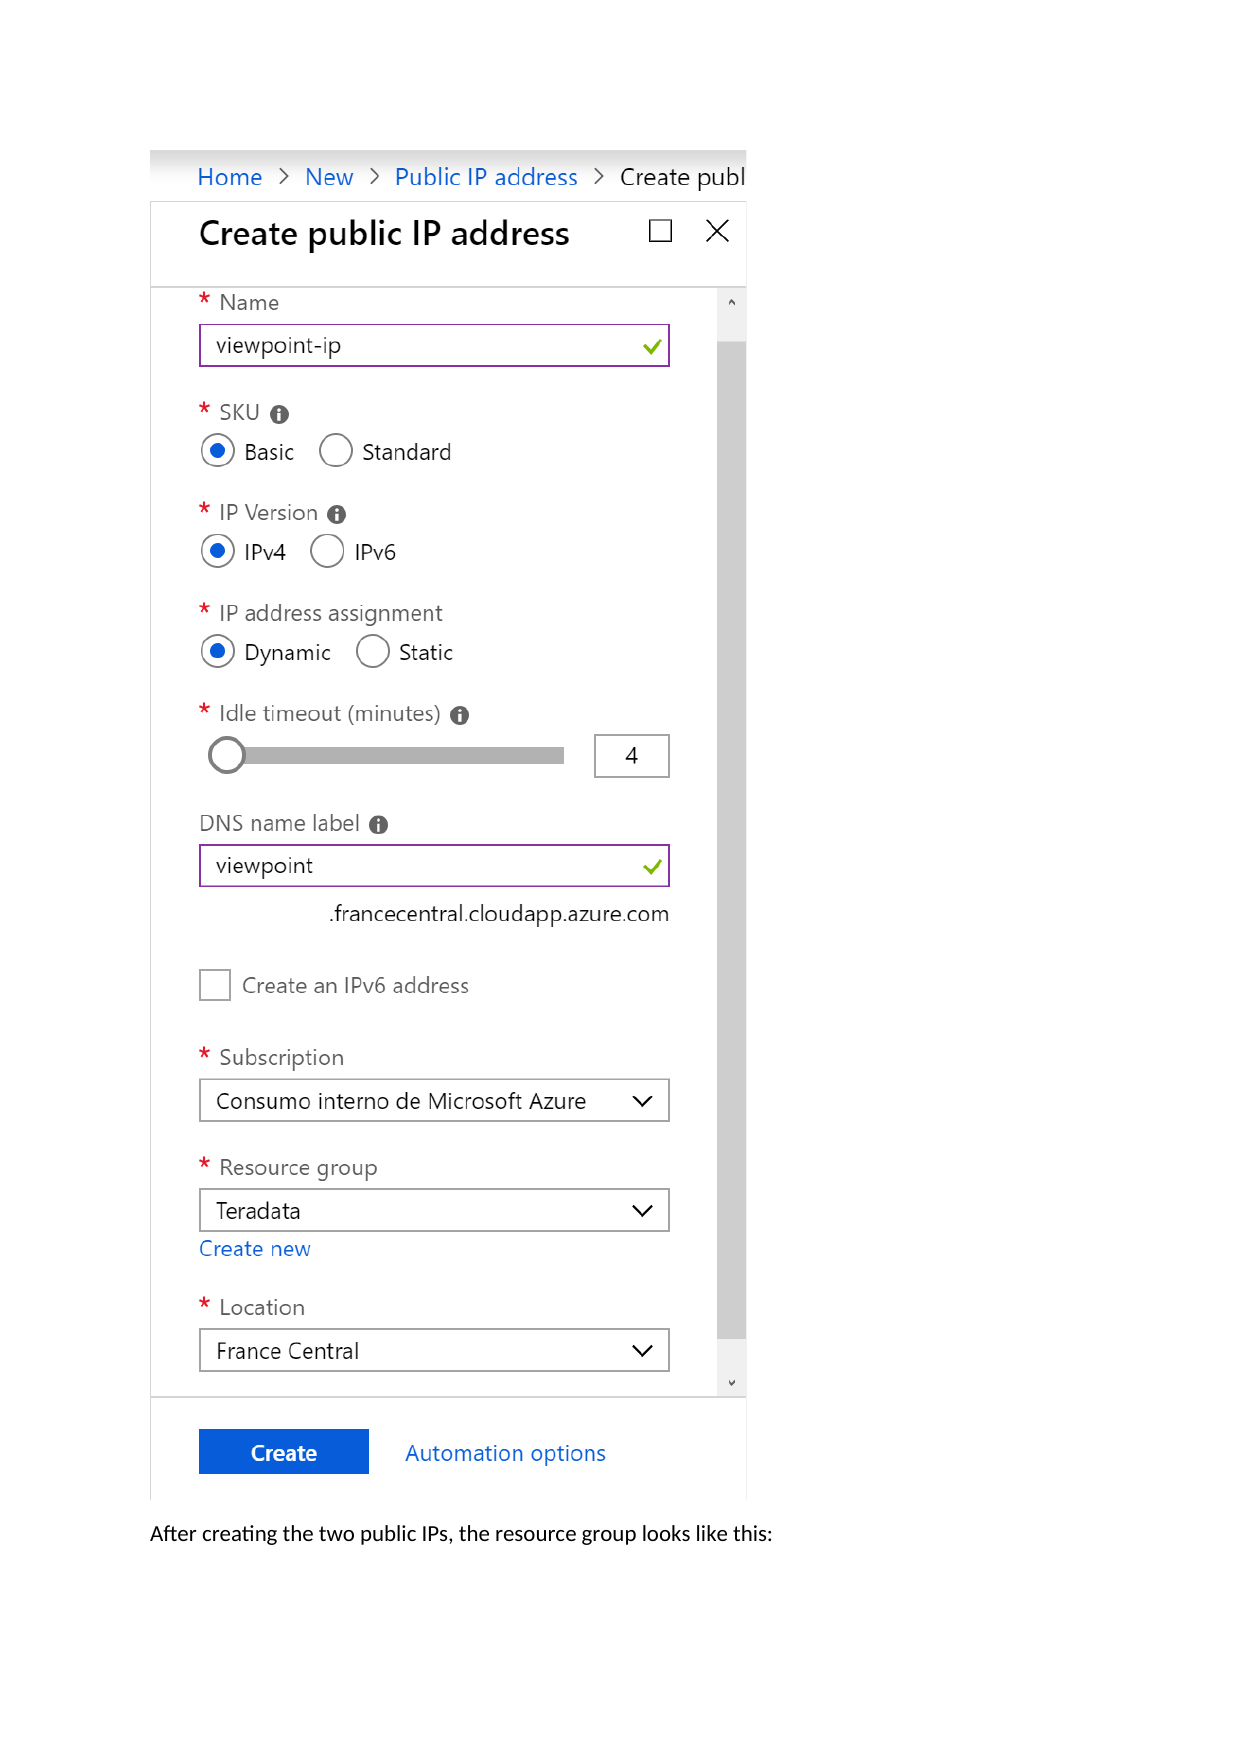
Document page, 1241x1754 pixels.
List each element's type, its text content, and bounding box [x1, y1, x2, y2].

picture [150, 150, 747, 1500]
text After creating the two public IPs, the resource group looks like this: [150, 1519, 1090, 1547]
